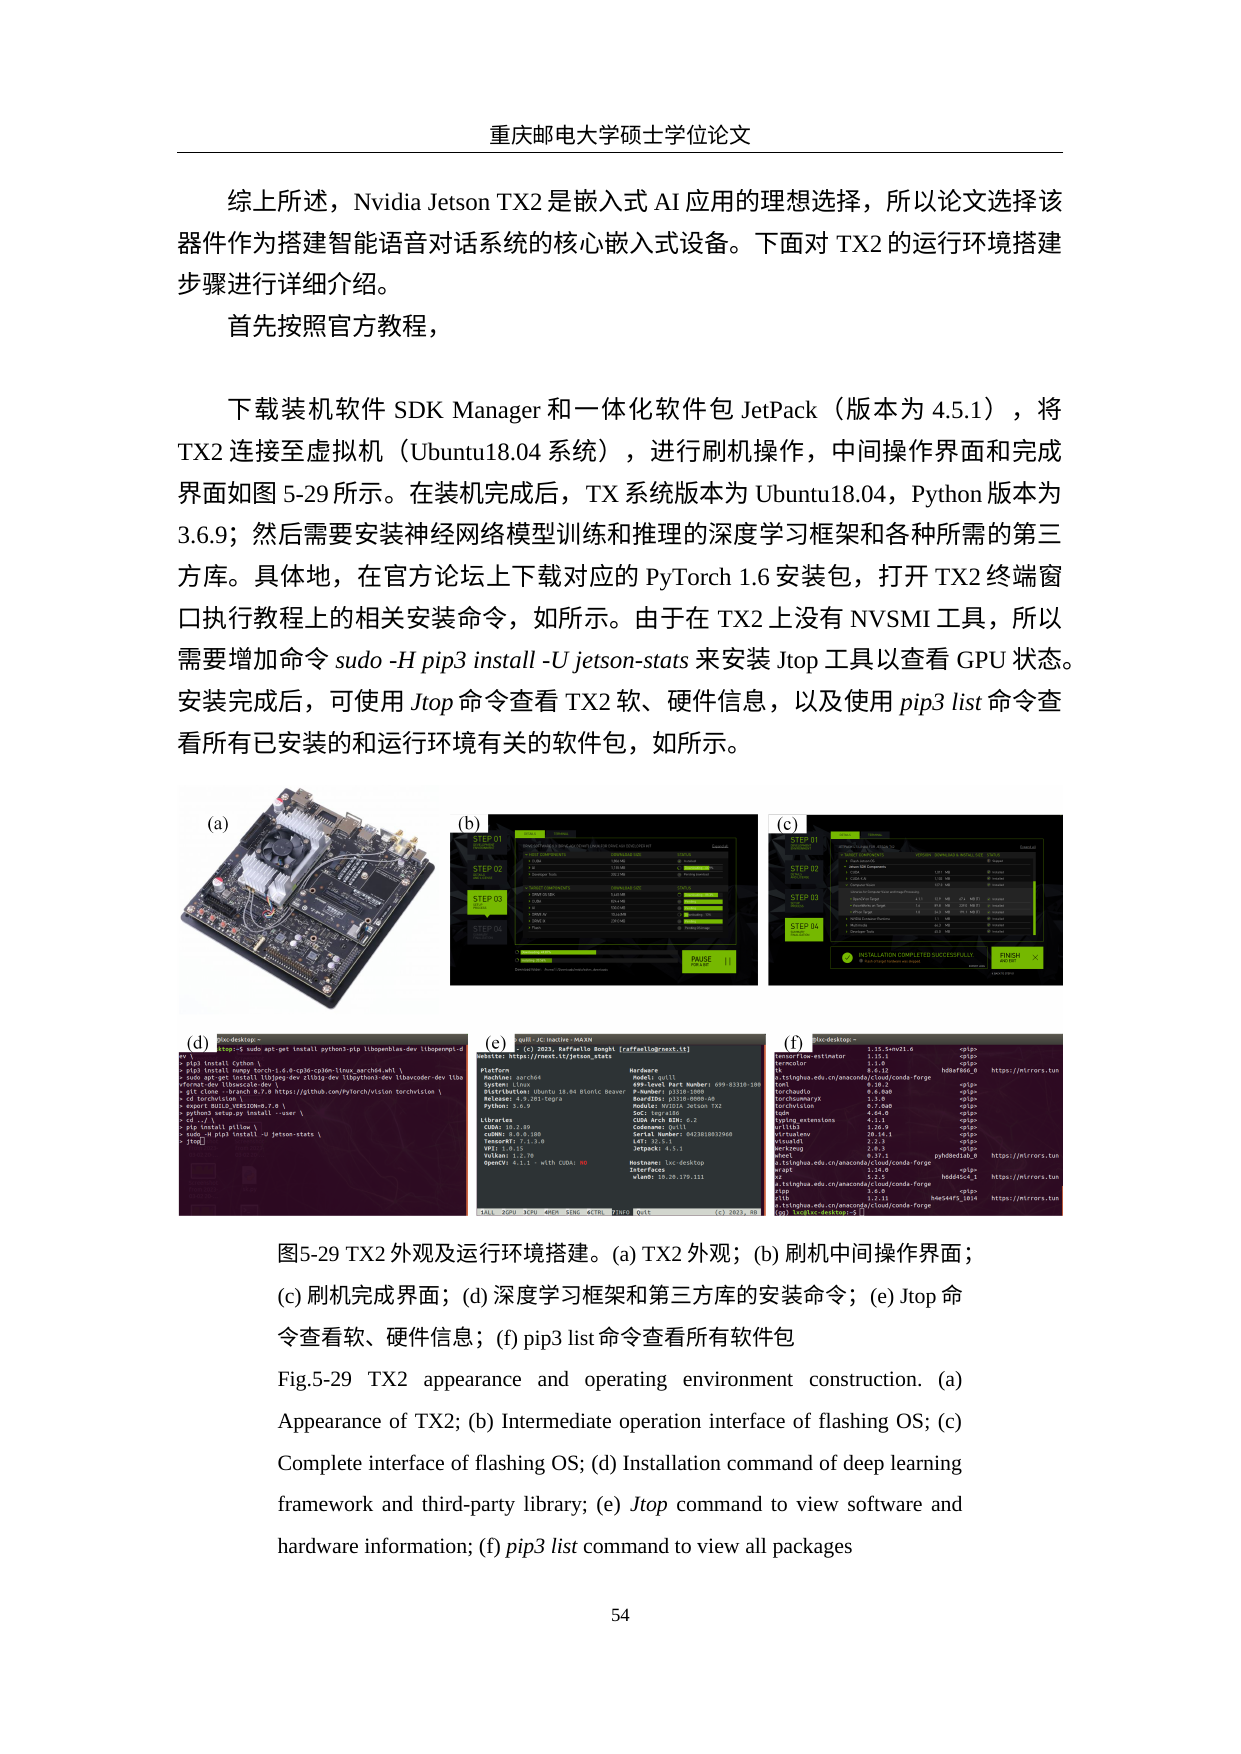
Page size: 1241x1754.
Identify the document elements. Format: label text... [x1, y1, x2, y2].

text 综上所述，Nvidia Jetson TX2是嵌入式AI应用的理想选择，所以论文选择该器件作为搭建智能语音对话系统的核心嵌入式设备。下面对TX2的运行环境搭建步骤进行详细介绍。 [177, 177, 1063, 302]
text 首先按照官方教程， [177, 302, 1063, 344]
picture [177, 785, 1063, 1216]
